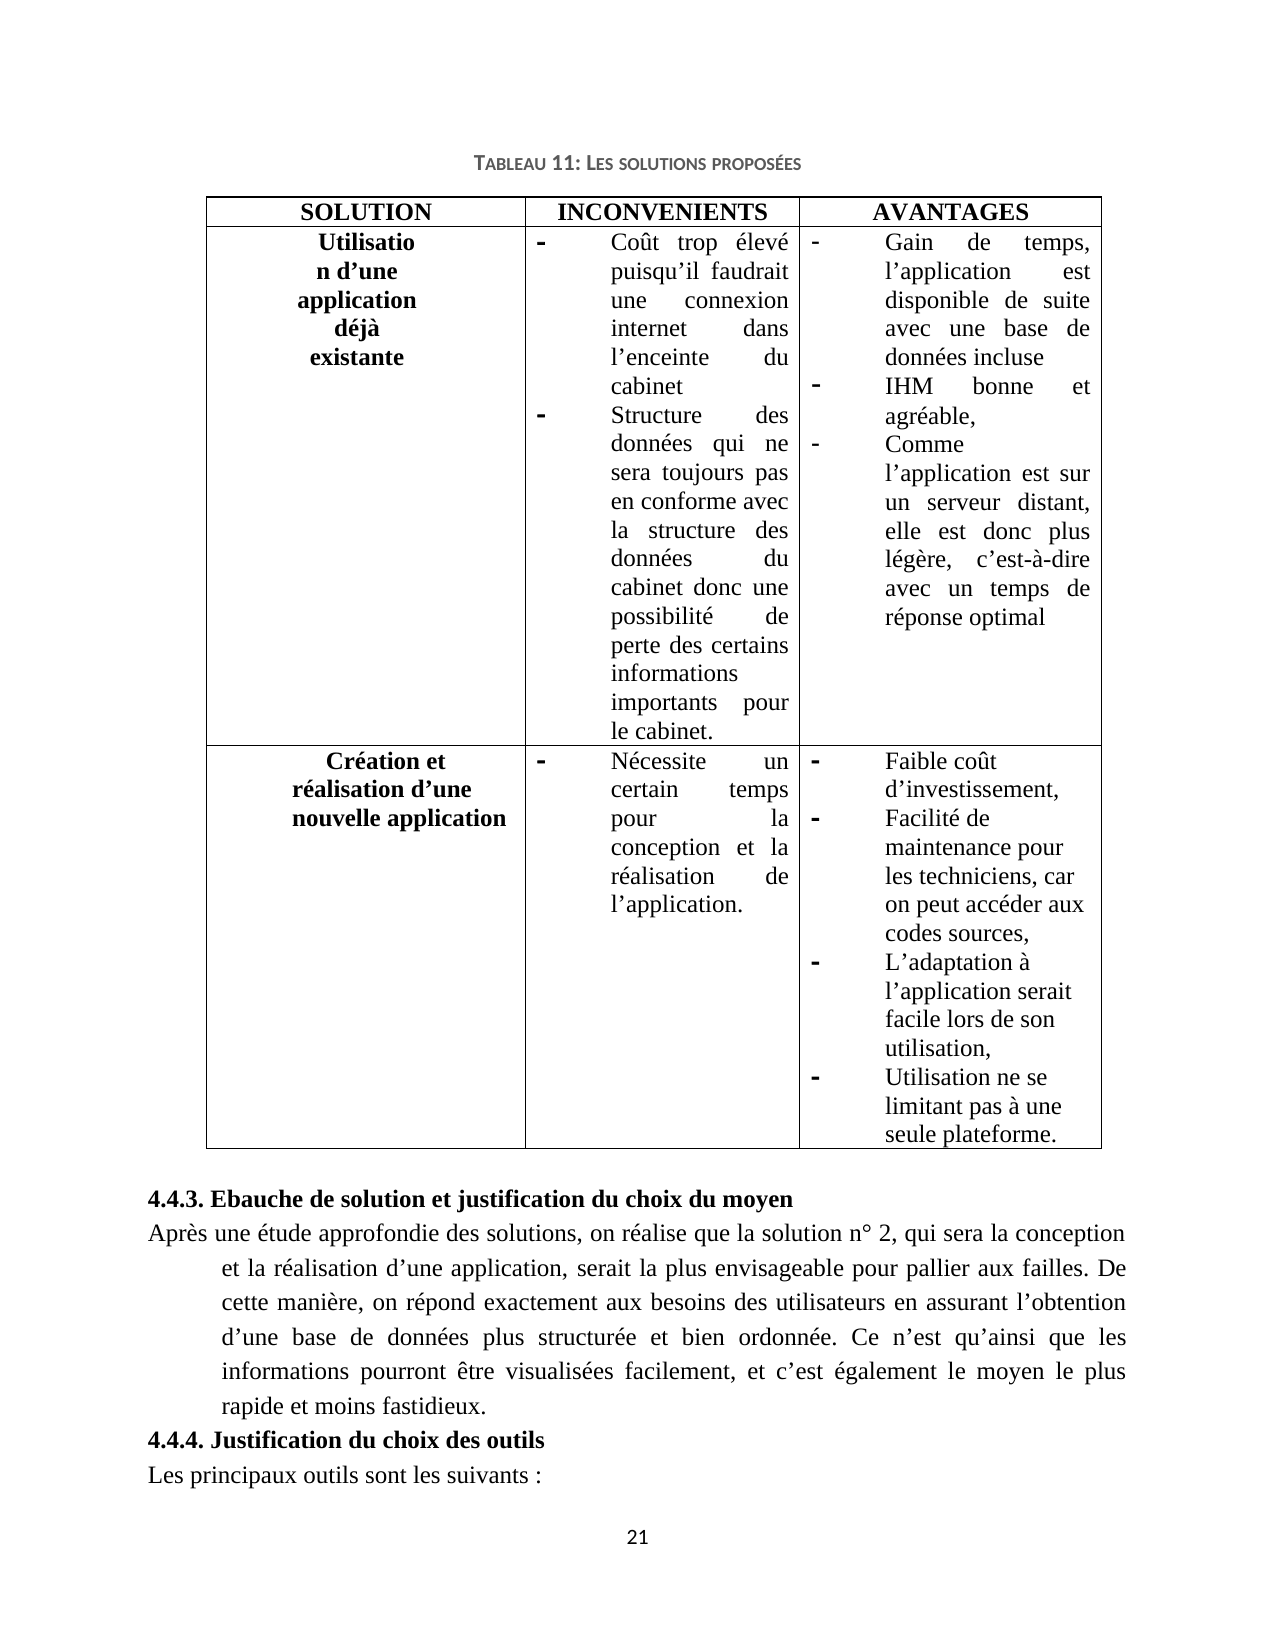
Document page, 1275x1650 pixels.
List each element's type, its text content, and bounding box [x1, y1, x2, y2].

table_cell Création et réalisation d’une nouvelle application [207, 746, 525, 1148]
list Après une étude approfondie des solutions, on réalise que la solution n° 2, qui sera la conception et la réalisation d’une application, serait la plus envisageable pour pallier aux failles. De cette manière, on répond exactement aux besoins des utilisateurs en assurant l’obtention d’une base de données plus structurée et bien ordonnée. Ce n’est qu’ainsi que les informations pourront être visualisées facilement, et c’est également le moyen le plus rapide et moins fastidieux. [148, 1218, 1127, 1419]
table_header AVANTAGES [800, 198, 1101, 226]
list 4.4.4. Justification du choix des outils [148, 1425, 1127, 1454]
list 4.4.3. Ebauche de solution et justification du choix du moyen [148, 1184, 1127, 1213]
table_header SOLUTION [207, 198, 525, 226]
table_cell Gain de temps, l’application est disponible de suite avec une base de données incluse IHM bonne et agréable, Comme l’application est sur un serveur distant, elle est donc plus légère, c’est-à-dire avec un temps de réponse optimal [800, 227, 1101, 745]
table_cell Faible coût d’investissement, Facilité de maintenance pour les techniciens, car on peut accéder aux codes sources, L’adaptation à l’application serait facile lors de son utilisation, Utilisation ne se limitant pas à une seule plateforme. [800, 746, 1101, 1148]
list Les principaux outils sont les suivants : [148, 1460, 1127, 1488]
table_header INCONVENIENTS [526, 198, 799, 226]
text Tableau 11: Les solutions proposées [148, 148, 1127, 176]
table_cell Utilisation d’une application déjà existante [207, 227, 525, 745]
table_cell Coût trop élevé puisqu’il faudrait une connexion internet dans l’enceinte du cabinet Structure des données qui ne sera toujours pas en conforme avec la structure des données du cabinet donc une possibilité de perte des certains informations importants pour le cabinet. [526, 227, 799, 745]
table_cell Nécessite un certain temps pour la conception et la réalisation de l’application. [526, 746, 799, 1148]
